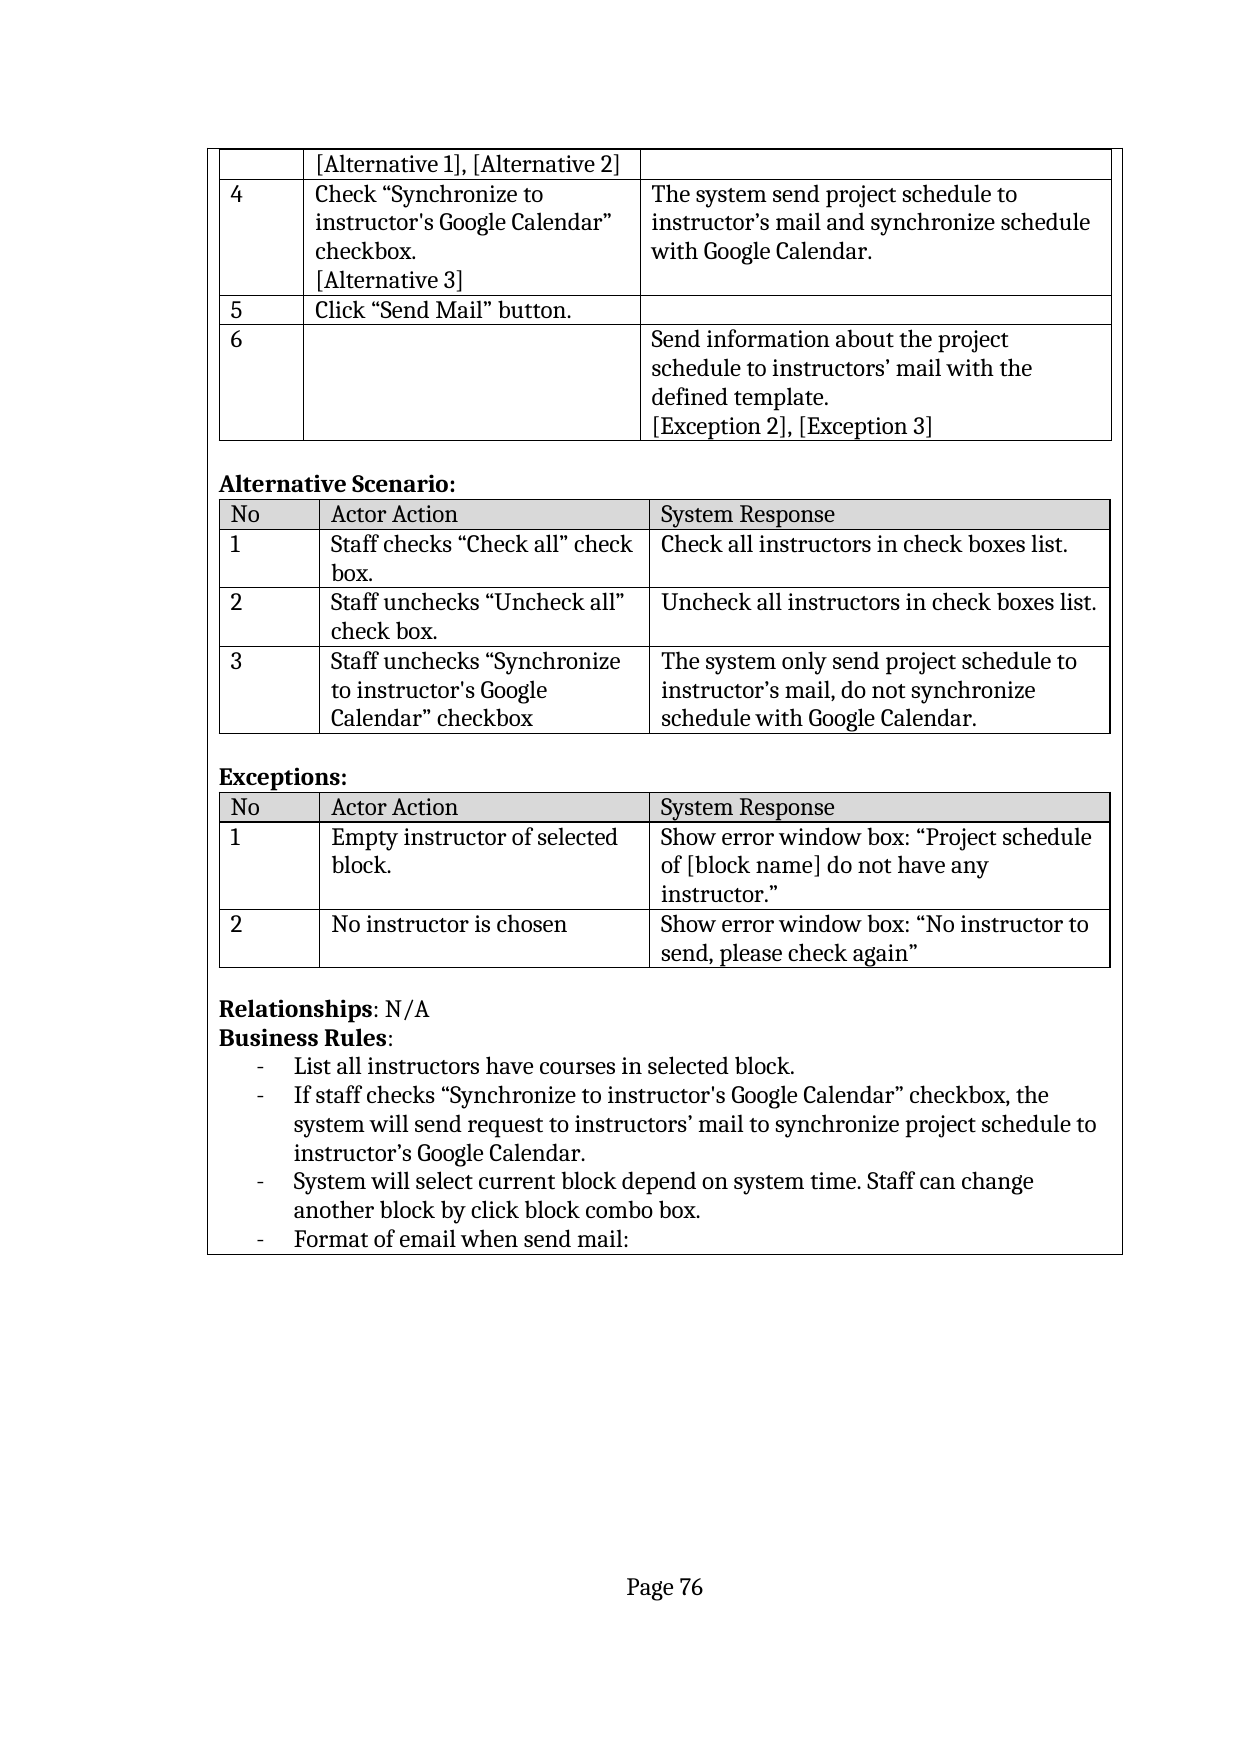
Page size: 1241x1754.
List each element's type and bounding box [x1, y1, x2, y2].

table_cell [208, 149, 1122, 1253]
